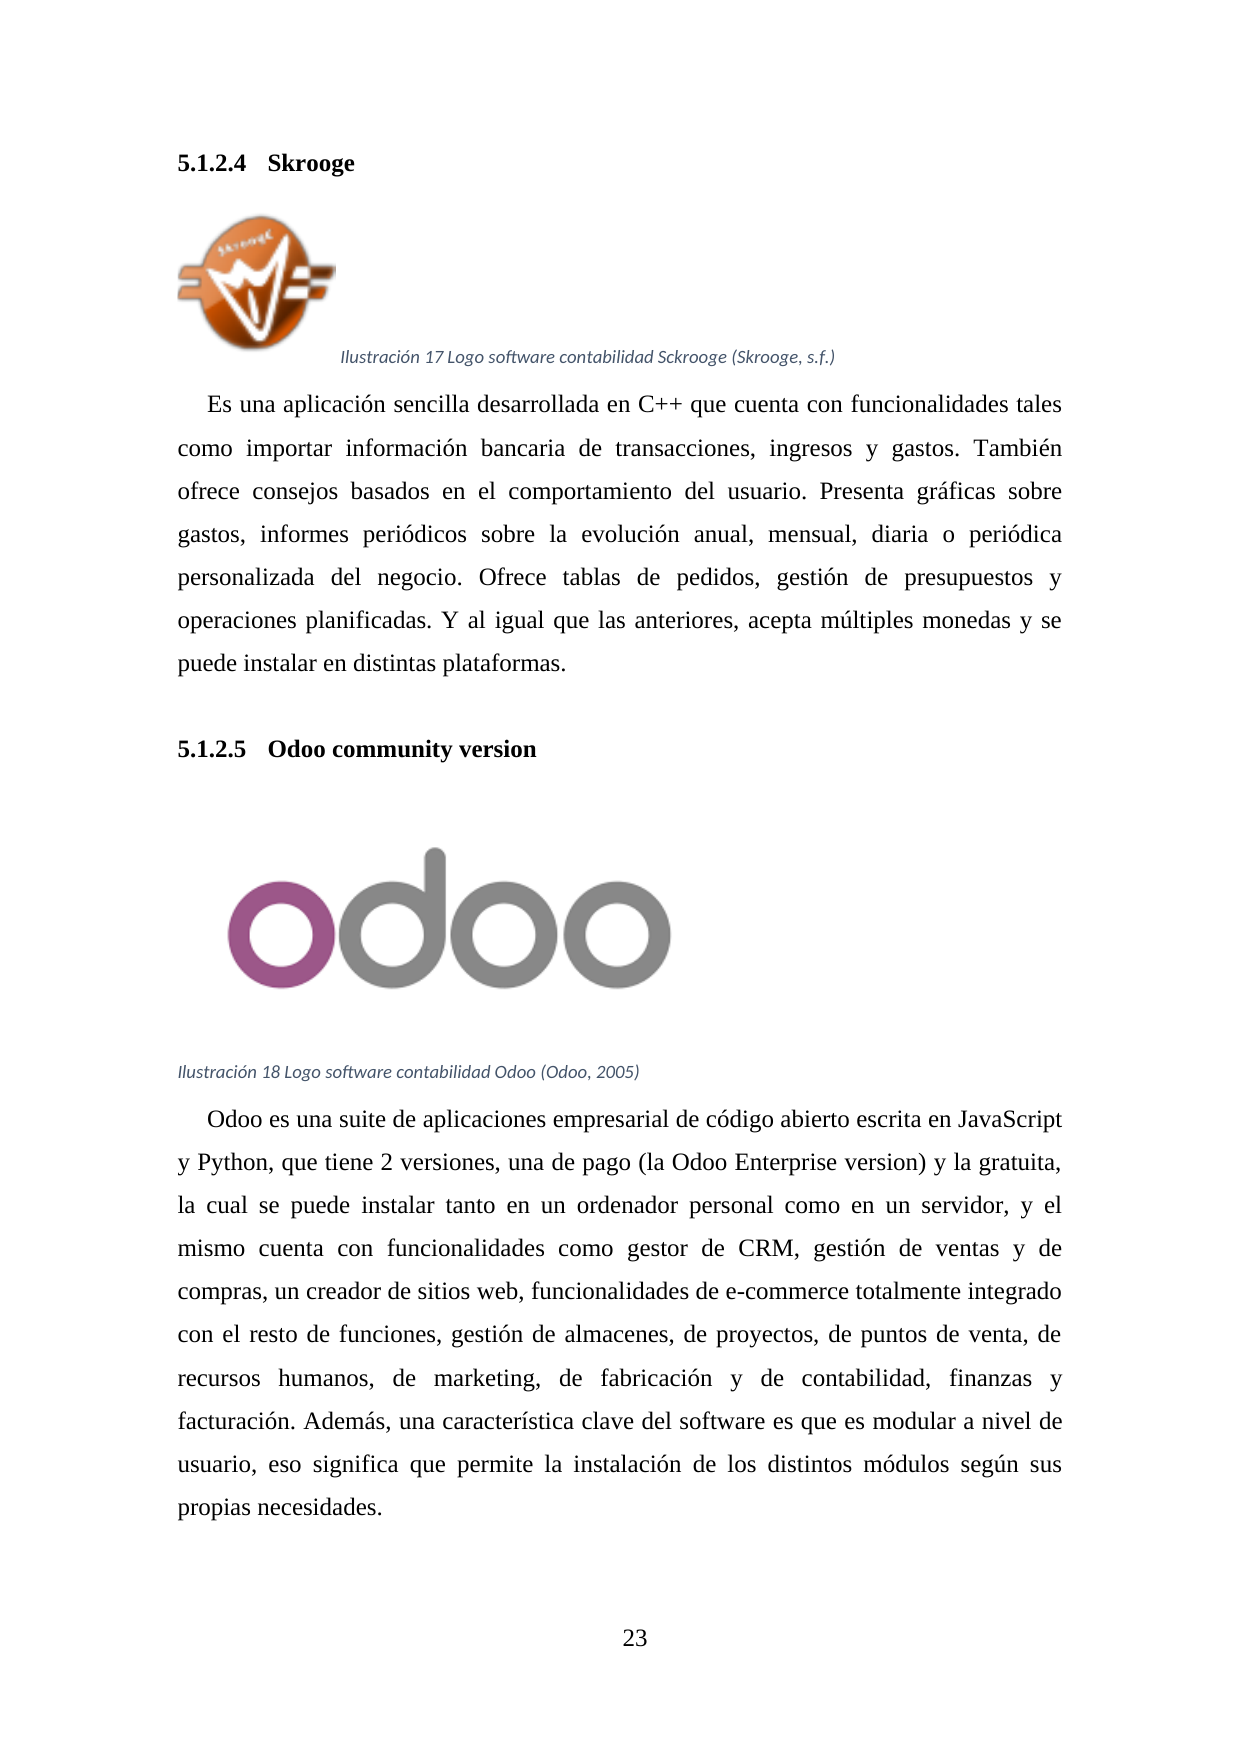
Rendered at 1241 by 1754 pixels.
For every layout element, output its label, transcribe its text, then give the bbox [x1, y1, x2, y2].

text Odoo es una suite de aplicaciones empresarial de código abierto escrita en JavaScript y Python, que tiene 2 versiones, una de pago (la Odoo Enterprise version) y la gratuita, la cual se puede instalar tanto en un ordenador personal como en un servidor, y el mismo cuenta con funcionalidades como gestor de CRM, gestión de ventas y de compras, un creador de sitios web, funcionalidades de e-commerce totalmente integrado con el resto de funciones, gestión de almacenes, de proyectos, de puntos de venta, de recursos humanos, de marketing, de fabricación y de contabilidad, finanzas y facturación. Además, una característica clave del software es que es modular a nivel de usuario, eso significa que permite la instalación de los distintos módulos según sus propias necesidades. [177, 1104, 1063, 1521]
text Es una aplicación sencilla desarrollada en C++ que cuenta con funcionalidades tales como importar información bancaria de transacciones, ingresos y gastos. También ofrece consejos basados en el comportamiento del usuario. Presenta gráficas sobre gastos, informes periódicos sobre la evolución anual, mensual, diaria o periódica personalizada del negocio. Ofrece tablas de pedidos, gestión de presupuestos y operaciones planificadas. Y al igual que las anteriores, acepta múltiples monedas y se puede instalar en distintas plataformas. [177, 389, 1063, 677]
text Ilustración 18 Logo software contabilidad Odoo [177, 1060, 1063, 1083]
subtitle Skrooge [177, 148, 1063, 176]
subtitle Odoo community version [177, 734, 1063, 763]
text Ilustración 17 Logo software contabilidad Sckrooge [177, 205, 1063, 369]
picture [177, 205, 336, 364]
picture [206, 792, 693, 1046]
